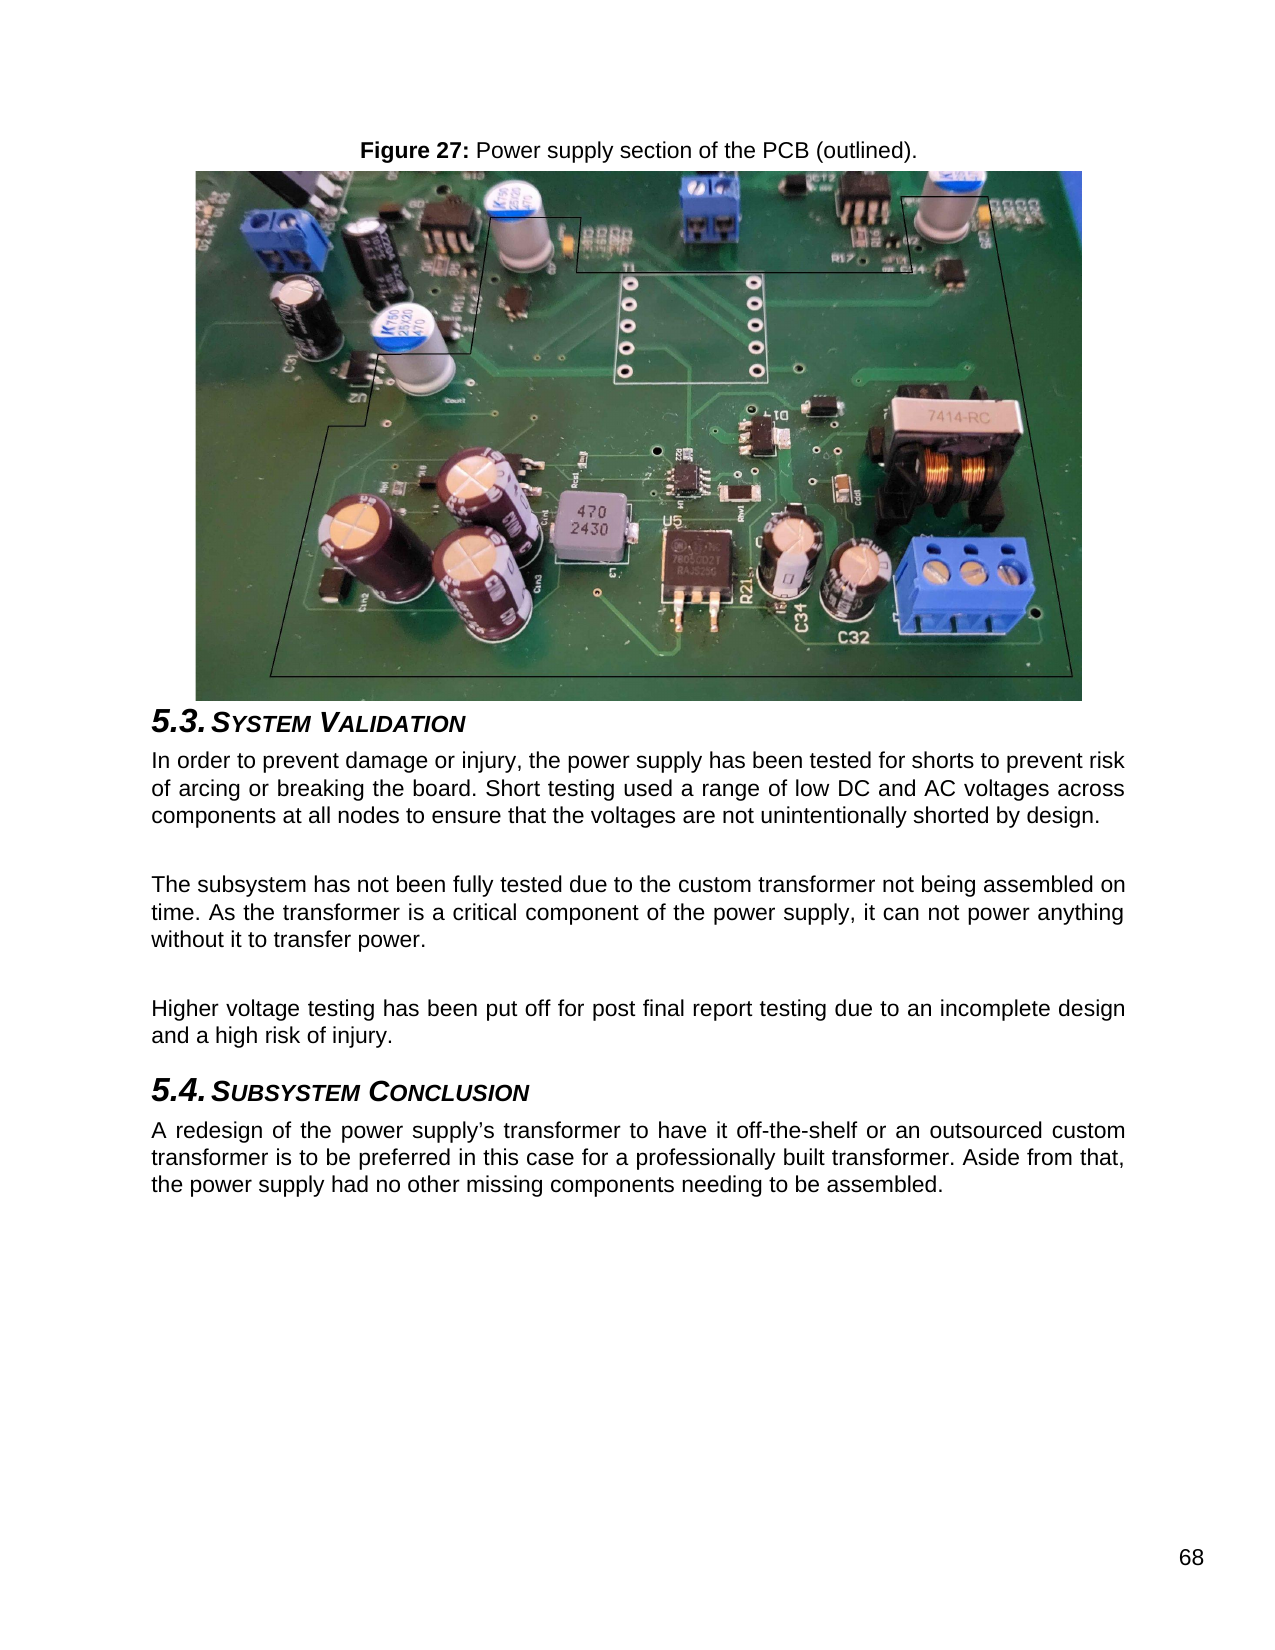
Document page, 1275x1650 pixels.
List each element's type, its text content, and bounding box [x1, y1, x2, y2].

text In order to prevent damage or injury, the power supply has been tested for shorts to prevent risk of arcing or breaking the board. Short testing used a range of low DC and AC voltages across components at all nodes to ensure that the voltages are not unintentionally shorted by design. [151, 747, 1126, 828]
picture [195, 171, 1082, 701]
text A redesign of the power supply’s transformer to have it off-the-shelf or an outsourced custom transformer is to be preferred in this case for a professionally built transformer. Aside from that, the power supply had no other missing components needing to be assembled. [151, 1117, 1126, 1197]
subtitle System Validation [151, 701, 1204, 740]
text The subsystem has not been fully tested due to the custom transformer not being assembled on time. As the transformer is a critical component of the power supply, it can not power anything without it to transfer power. [151, 871, 1126, 952]
subtitle Subsystem Conclusion [151, 1070, 1204, 1109]
text Figure 27: Power supply section of the PCB (outlined). [151, 137, 1126, 163]
text Higher voltage testing has been put off for post final report testing due to an incomplete design and a high risk of injury. [151, 995, 1126, 1049]
